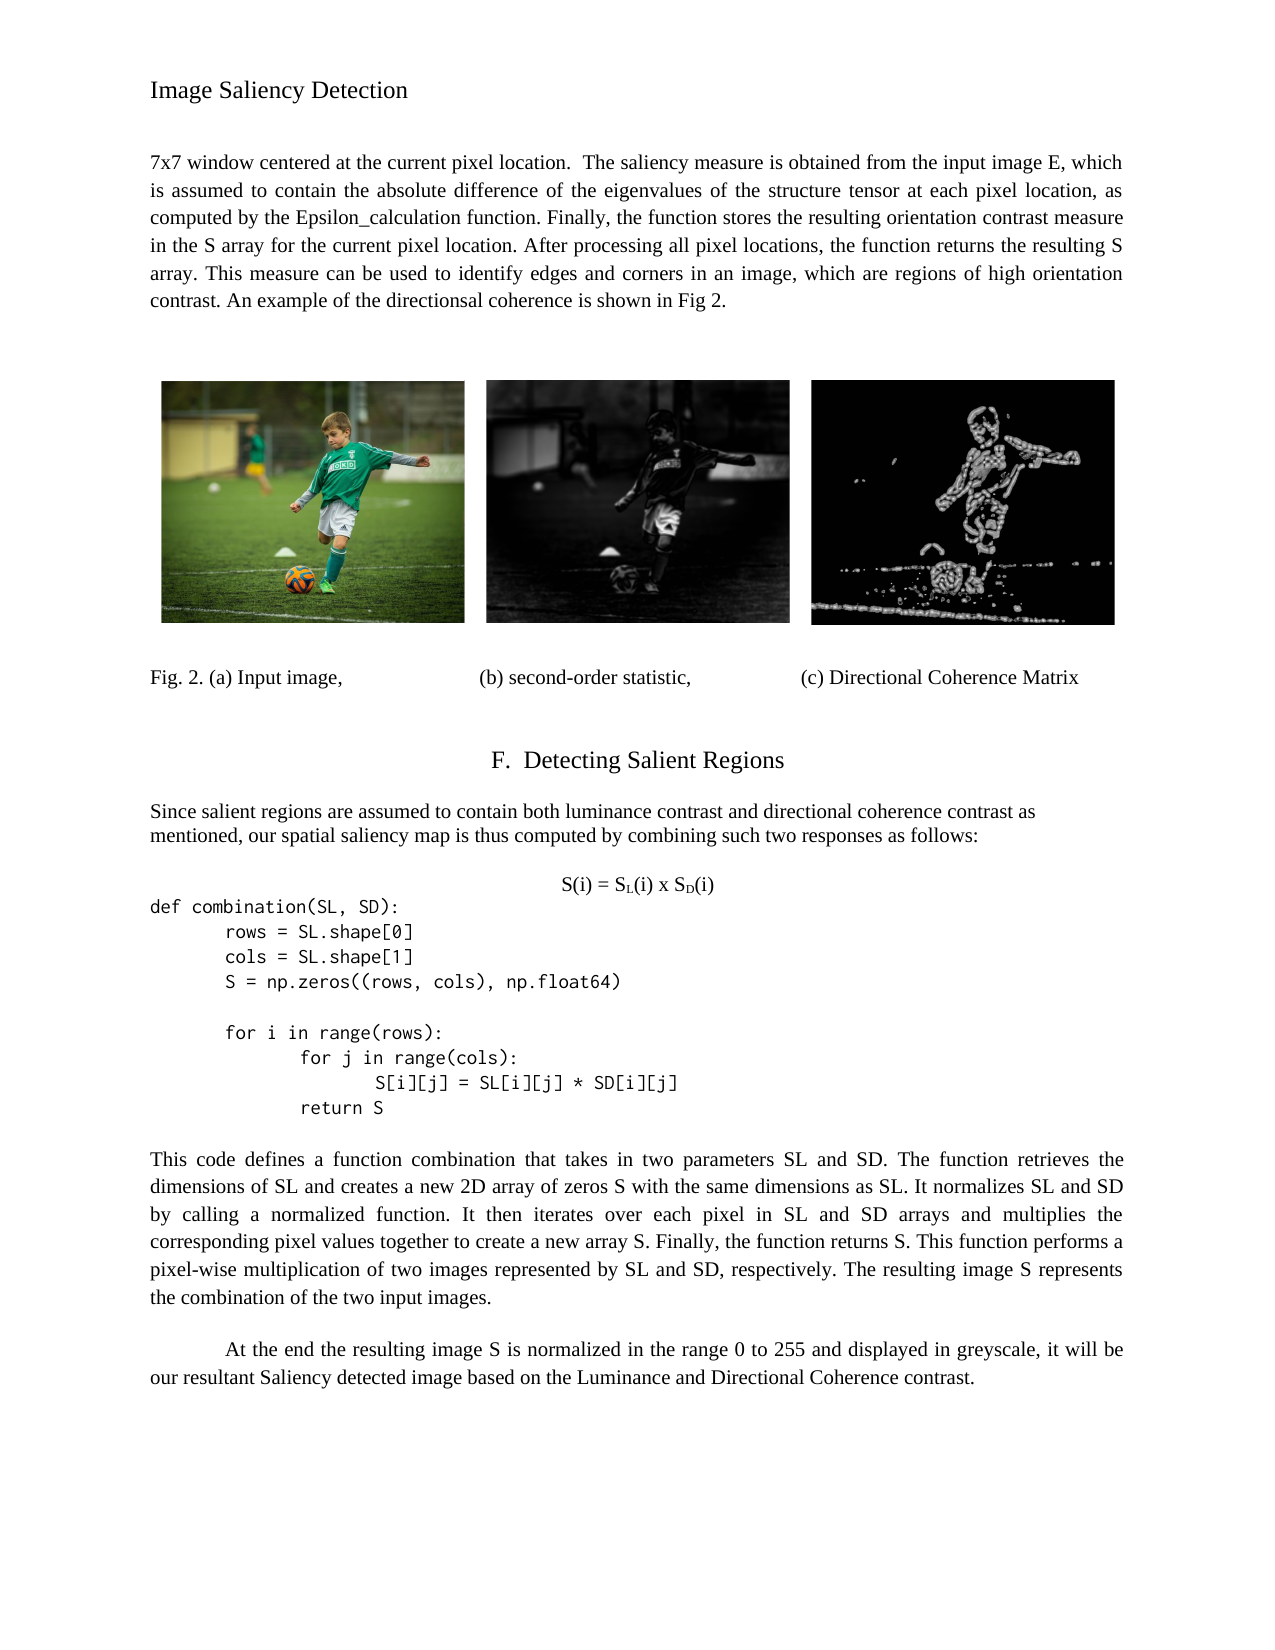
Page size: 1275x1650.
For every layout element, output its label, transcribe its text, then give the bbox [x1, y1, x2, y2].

text def combination(SL, SD): [150, 896, 1125, 918]
text for i in range(rows): [150, 1021, 1125, 1043]
table_header [152, 370, 475, 635]
text rows = SL.shape[0] [150, 921, 1125, 943]
table_header [802, 370, 1125, 635]
text Fig. 2. (a) Input image, (b) second-order statistic, (c) Directional Coherence Matrix [150, 664, 1125, 689]
text for j in range(cols): [150, 1046, 1125, 1068]
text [150, 150, 1125, 312]
text F. Detecting Salient Regions [150, 745, 1125, 773]
text return S [150, 1097, 1125, 1118]
text Since salient regions are assumed to contain both luminance contrast and directional coherence contrast as mentioned, our spatial saliency map is thus computed by combining such two responses as follows: [150, 798, 1125, 847]
picture [161, 380, 465, 623]
text S[i][j] = SL[i][j] * SD[i][j] [150, 1071, 1125, 1093]
table_header [477, 370, 800, 635]
text cols = SL.shape[1] [150, 946, 1125, 968]
picture [811, 380, 1115, 625]
text This code defines a function combination that takes in two parameters SL and SD. The function retrieves the dimensions of SL and creates a new 2D array of zeros S with the same dimensions as SL. It normalizes SL and SD by calling a normalized function. It then iterates over each pixel in SL and SD arrays and multiplies the corresponding pixel values together to create a new array S. Finally, the function returns S. This function performs a pixel-wise multiplication of two images represented by SL and SD, respectively. The resulting image S represents the combination of the two input images. [150, 1147, 1125, 1309]
text S(i) = SL(i) x SD(i) [150, 872, 1125, 896]
picture [486, 380, 790, 623]
text At the end the resulting image S is normalized in the range 0 to 255 and displayed in greyscale, it will be our resultant Saliency detected image based on the Luminance and Directional Coherence contrast. [150, 1337, 1125, 1389]
text S = np.zeros((rows, cols), np.float64) [150, 971, 1125, 993]
